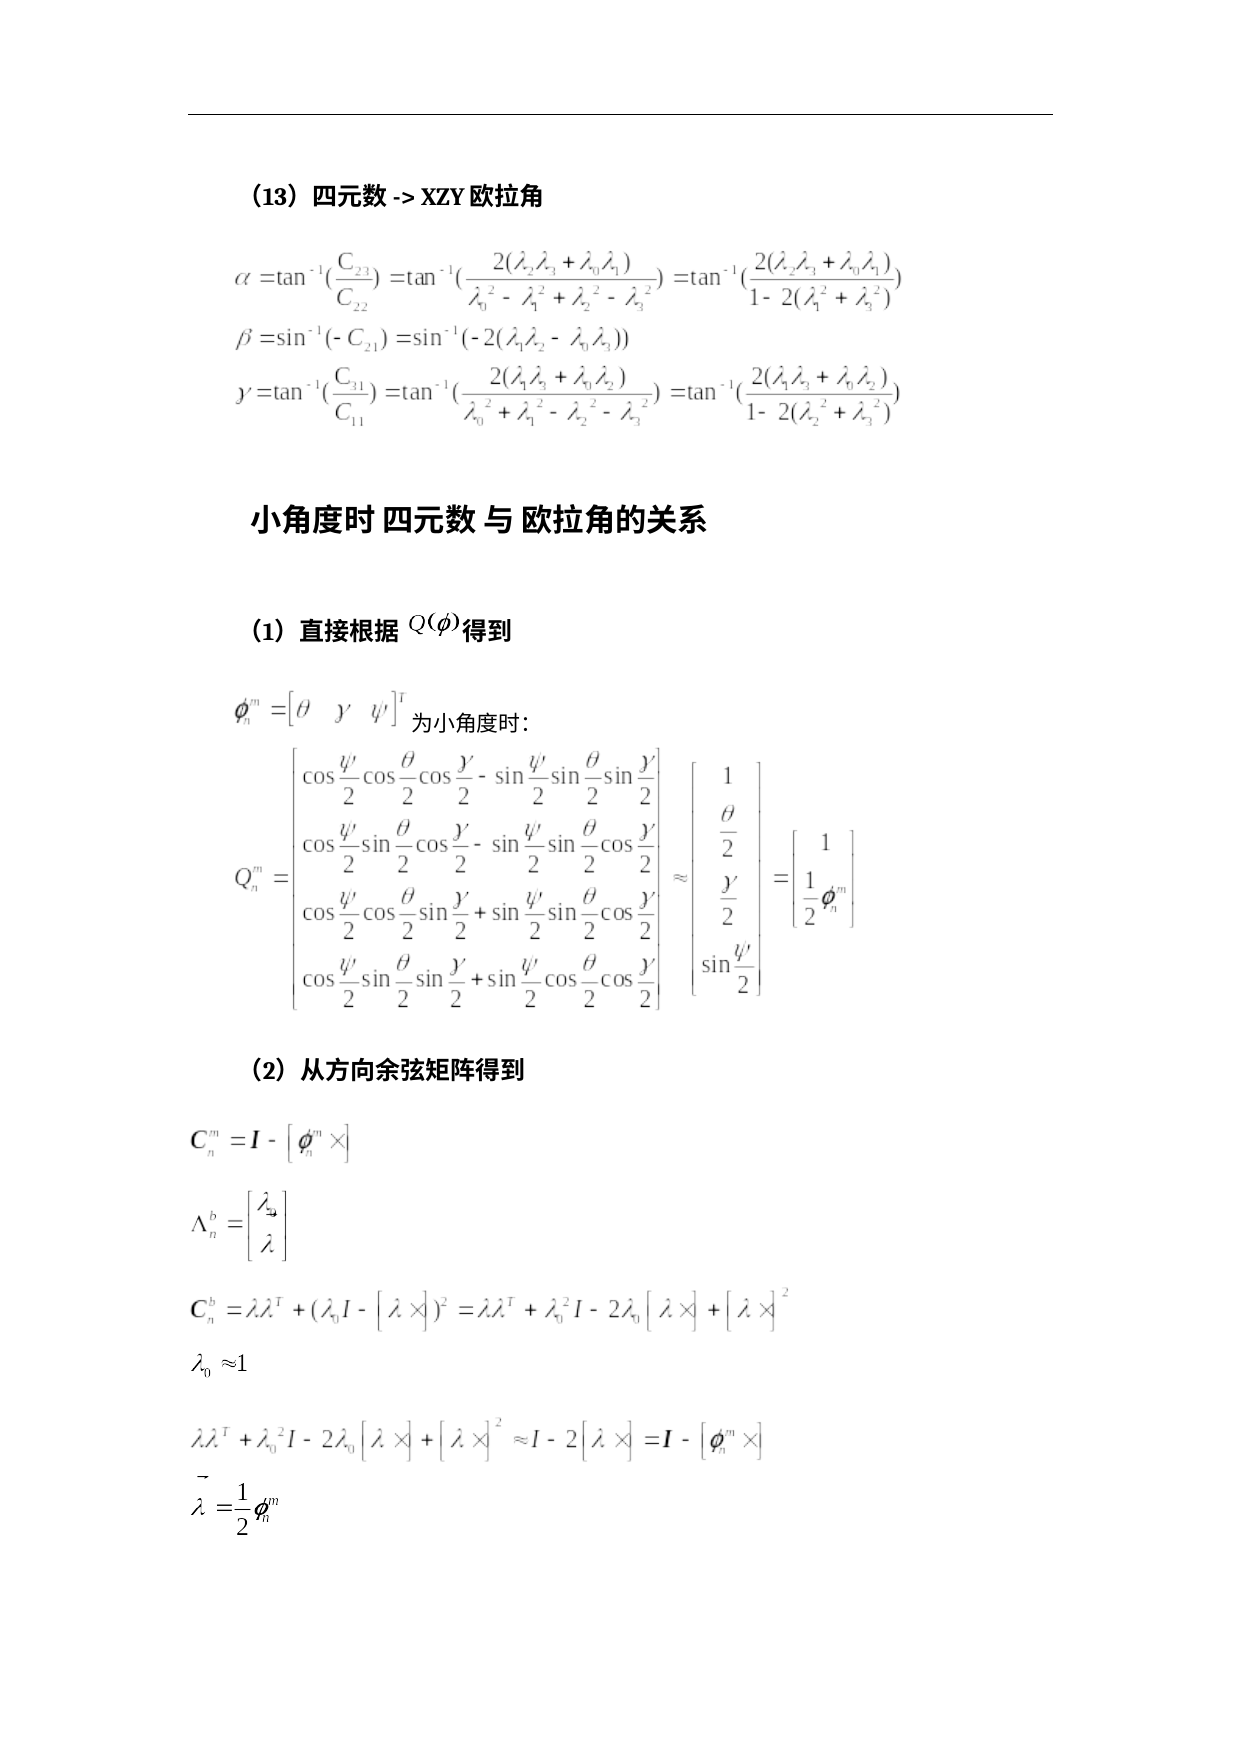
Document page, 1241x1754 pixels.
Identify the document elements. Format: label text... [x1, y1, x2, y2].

text 为小角度时： [187, 679, 1053, 744]
subtitle 小角度时 四元数 与 欧拉角的关系 [187, 485, 1053, 550]
subtitle （2）从方向余弦矩阵得到 [187, 1036, 1053, 1101]
subtitle （13）四元数 -> XZY欧拉角 [187, 162, 1053, 227]
subtitle （1）直接根据 得到 [187, 596, 1053, 661]
